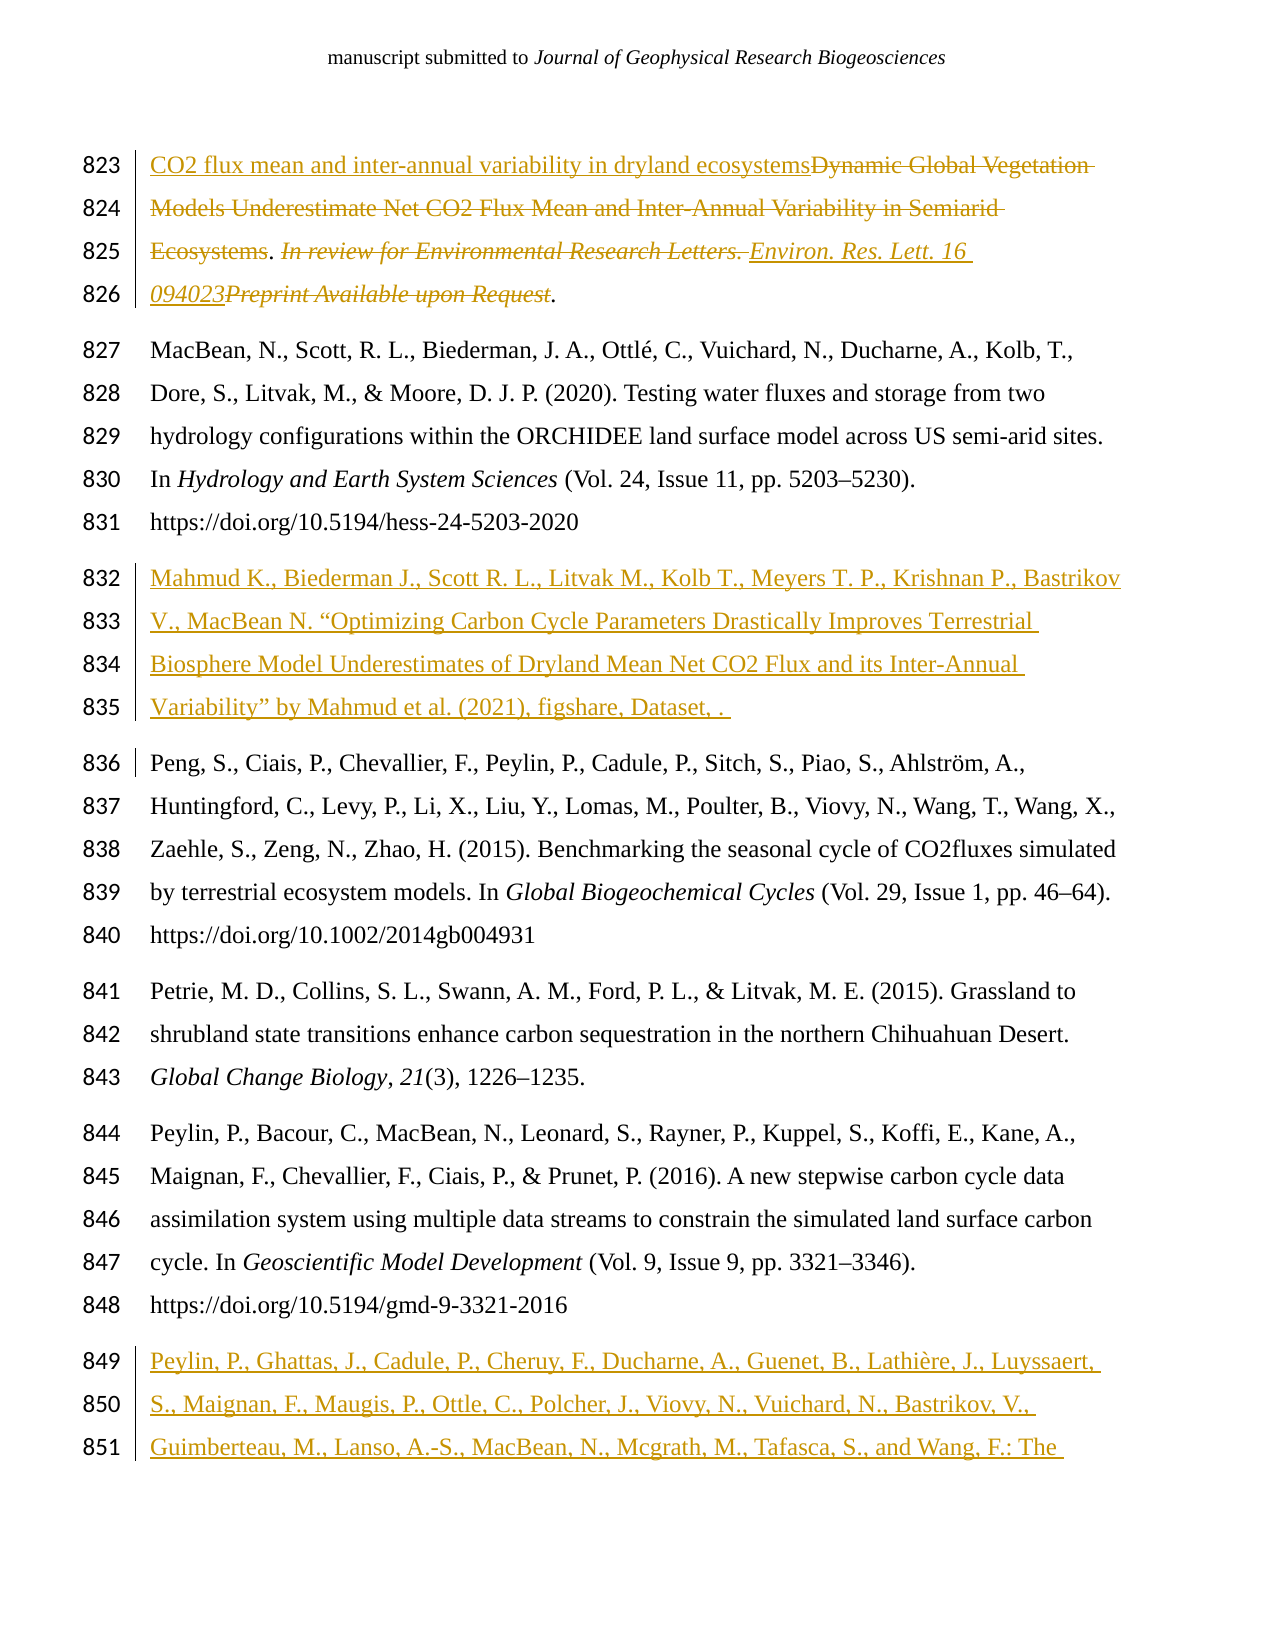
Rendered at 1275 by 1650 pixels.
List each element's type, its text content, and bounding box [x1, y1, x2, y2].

text MacBean, N., Scott, R. L., Biederman, J. A., Ottlé, C., Vuichard, N., Ducharne, A., Kolb, T., Dore, S., Litvak, M., & Moore, D. J. P. (2020). Testing water fluxes and storage from two hydrology configurations within the ORCHIDEE land surface model across US semi-arid sites. In Hydrology and Earth System Sciences (Vol. 24, Issue 11, pp. 5203–5230). https://doi.org/10.5194/hess-24-5203-2020 [150, 335, 1125, 536]
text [150, 150, 1125, 308]
text Peng, S., Ciais, P., Chevallier, F., Peylin, P., Cadule, P., Sitch, S., Piao, S., Ahlström, A., Huntingford, C., Levy, P., Li, X., Liu, Y., Lomas, M., Poulter, B., Viovy, N., Wang, T., Wang, X., Zaehle, S., Zeng, N., Zhao, H. (2015). Benchmarking the seasonal cycle of CO2fluxes simulated by terrestrial ecosystem models. In Global Biogeochemical Cycles (Vol. 29, Issue 1, pp. 46–64). https://doi.org/10.1002/2014gb004931 [150, 748, 1125, 949]
text Petrie, M. D., Collins, S. L., Swann, A. M., Ford, P. L., & Litvak, M. E. (2015). Grassland to shrubland state transitions enhance carbon sequestration in the northern Chihuahuan Desert. Global Change Biology, 21(3), 1226–1235. [150, 976, 1125, 1091]
text Peylin, P., Bacour, C., MacBean, N., Leonard, S., Rayner, P., Kuppel, S., Koffi, E., Kane, A., Maignan, F., Chevallier, F., Ciais, P., & Prunet, P. (2016). A new stepwise carbon cycle data assimilation system using multiple data streams to constrain the simulated land surface carbon cycle. In Geoscientific Model Development (Vol. 9, Issue 9, pp. 3321–3346). https://doi.org/10.5194/gmd-9-3321-2016 [150, 1118, 1125, 1319]
